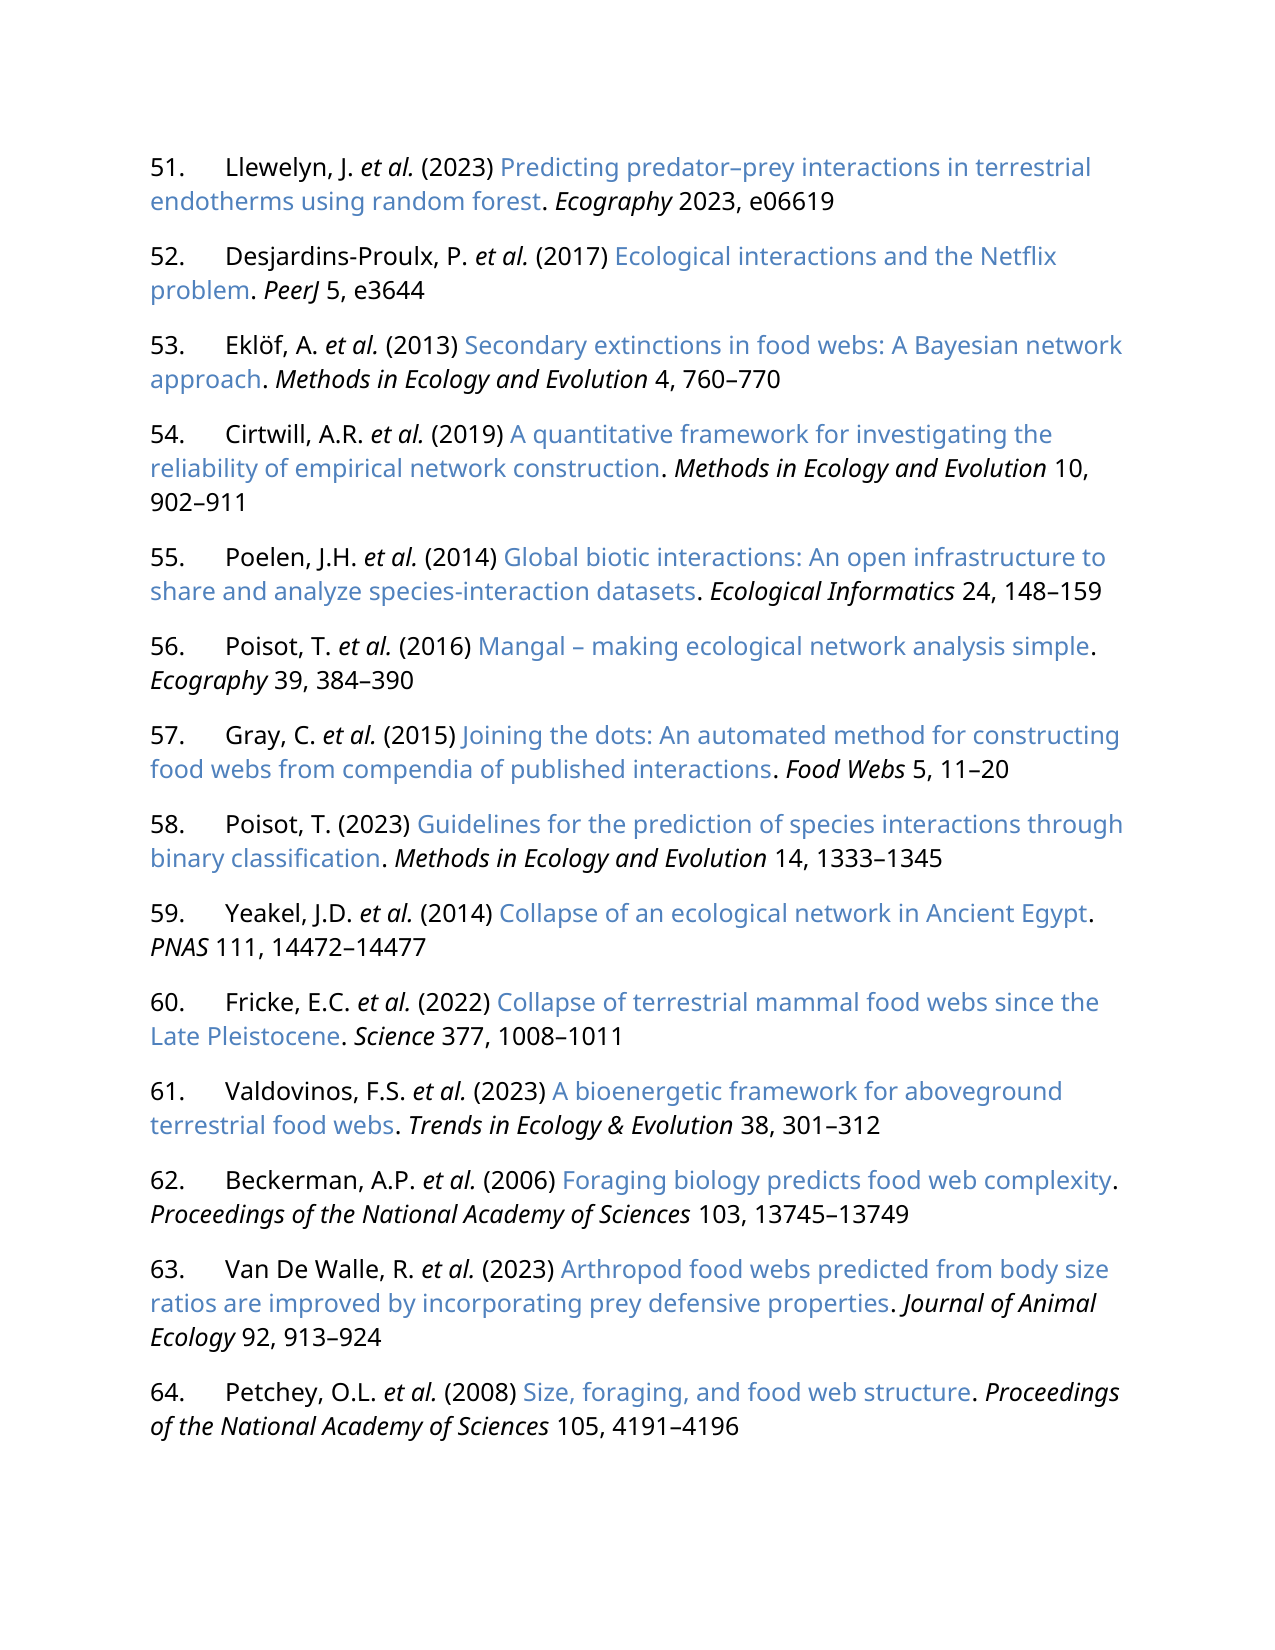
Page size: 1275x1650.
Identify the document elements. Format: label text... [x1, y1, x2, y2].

text 59. Yeakel, J.D. et al. (2014) Collapse of an ecological network in Ancient Egypt. PNAS 111, 14472–14477 [150, 896, 1125, 964]
text 55. Poelen, J.H. et al. (2014) Global biotic interactions: An open infrastructure to share and analyze species-interaction datasets. Ecological Informatics 24, 148–159 [150, 540, 1125, 608]
text 62. Beckerman, A.P. et al. (2006) Foraging biology predicts food web complexity. Proceedings of the National Academy of Sciences 103, 13745–13749 [150, 1163, 1125, 1231]
text 58. Poisot, T. (2023) Guidelines for the prediction of species interactions through binary classification. Methods in Ecology and Evolution 14, 1333–1345 [150, 807, 1125, 875]
text 60. Fricke, E.C. et al. (2022) Collapse of terrestrial mammal food webs since the Late Pleistocene. Science 377, 1008–1011 [150, 985, 1125, 1053]
text 54. Cirtwill, A.R. et al. (2019) A quantitative framework for investigating the reliability of empirical network construction. Methods in Ecology and Evolution 10, 902–911 [150, 417, 1125, 519]
text 61. Valdovinos, F.S. et al. (2023) A bioenergetic framework for aboveground terrestrial food webs. Trends in Ecology & Evolution 38, 301–312 [150, 1074, 1125, 1142]
text 53. Eklöf, A. et al. (2013) Secondary extinctions in food webs: A Bayesian network approach. Methods in Ecology and Evolution 4, 760–770 [150, 328, 1125, 396]
text 56. Poisot, T. et al. (2016) Mangal – making ecological network analysis simple. Ecography 39, 384–390 [150, 629, 1125, 697]
text 57. Gray, C. et al. (2015) Joining the dots: An automated method for constructing food webs from compendia of published interactions. Food Webs 5, 11–20 [150, 718, 1125, 786]
text 64. Petchey, O.L. et al. (2008) Size, foraging, and food web structure. Proceedings of the National Academy of Sciences 105, 4191–4196 [150, 1374, 1125, 1443]
text 51. Llewelyn, J. et al. (2023) Predicting predator–prey interactions in terrestrial endotherms using random forest. Ecography 2023, e06619 [150, 150, 1125, 218]
text 52. Desjardins-Proulx, P. et al. (2017) Ecological interactions and the Netflix problem. PeerJ 5, e3644 [150, 239, 1125, 307]
text 63. Van De Walle, R. et al. (2023) Arthropod food webs predicted from body size ratios are improved by incorporating prey defensive properties. Journal of Animal Ecology 92, 913–924 [150, 1252, 1125, 1354]
